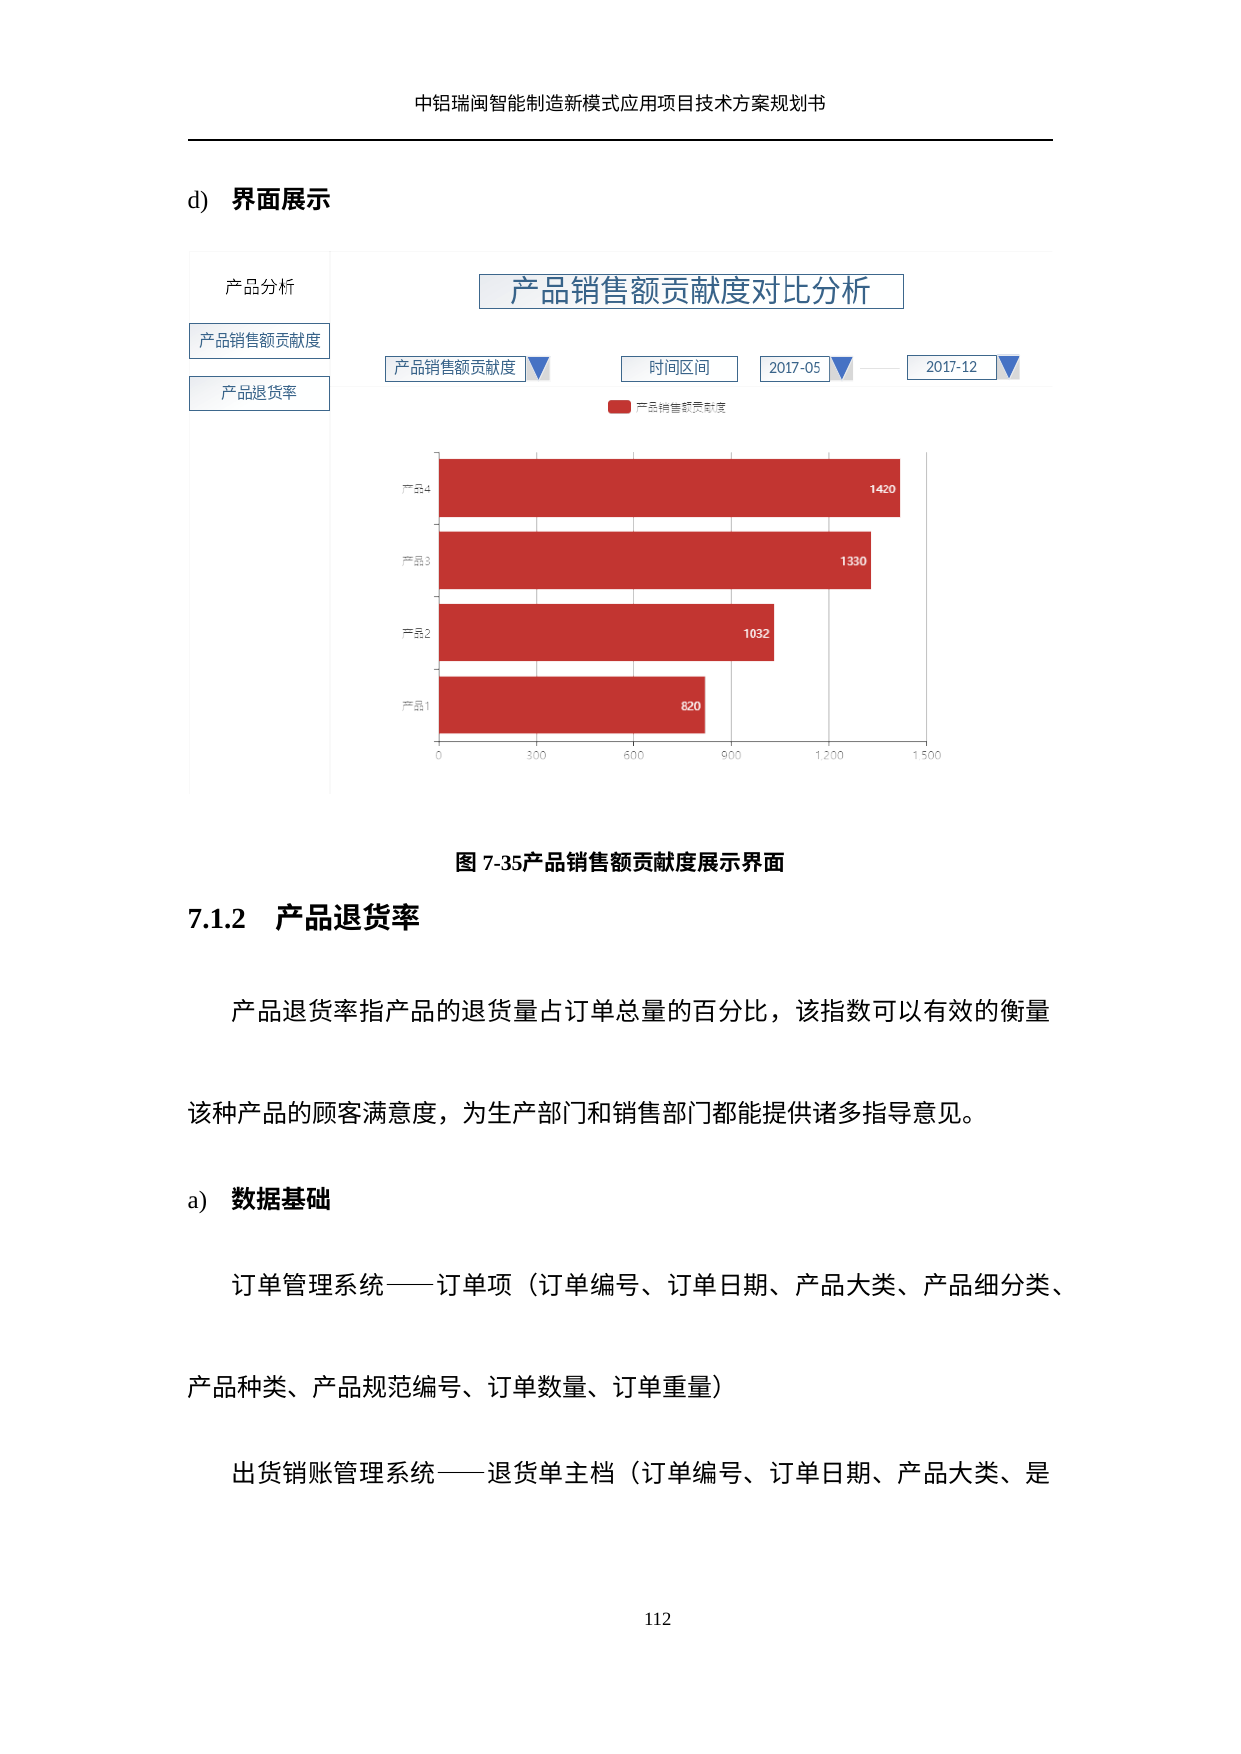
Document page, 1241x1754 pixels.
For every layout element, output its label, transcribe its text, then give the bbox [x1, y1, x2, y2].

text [187, 1437, 1053, 1505]
subtitle 数据基础 [187, 1163, 1053, 1231]
subtitle 界面展示 [187, 164, 1053, 232]
text 订单管理系统——订单项（订单编号、订单日期、产品大类、产品细分类、产品种类、产品规范编号、订单数量、订单重量） [187, 1249, 1053, 1419]
subtitle 产品退货率 [187, 895, 1053, 937]
text 产品退货率指产品的退货量占订单总量的百分比，该指数可以有效的衡量该种产品的顾客满意度，为生产部门和销售部门都能提供诸多指导意见。 [187, 976, 1053, 1145]
